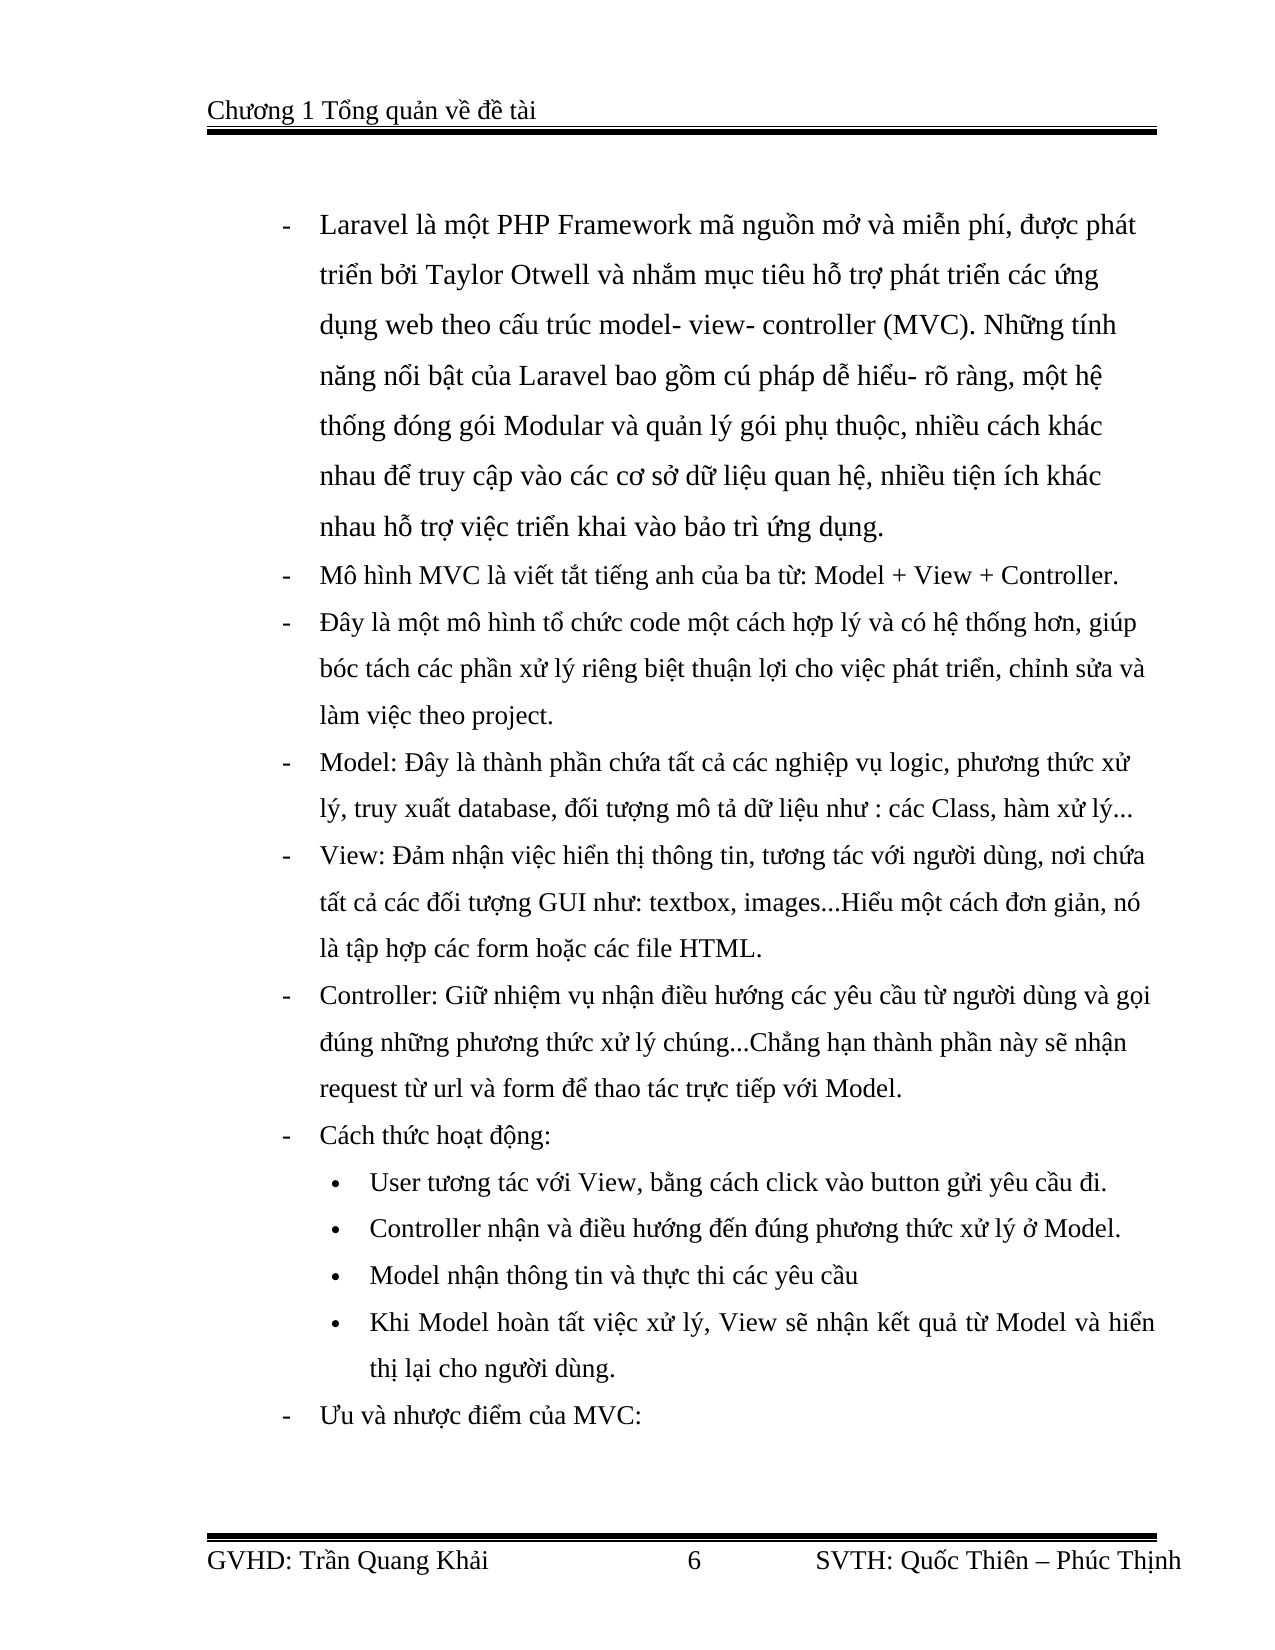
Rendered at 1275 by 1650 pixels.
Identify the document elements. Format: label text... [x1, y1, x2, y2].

list Model nhận thông tin và thực thi các yêu cầu [332, 1259, 1157, 1290]
list Khi Model hoàn tất việc xử lý, View sẽ nhận kết quả từ Model và hiển thị lại cho người dùng. [332, 1306, 1157, 1383]
list Cách thức hoạt động: [282, 1119, 1157, 1150]
list Ưu và nhược điểm của MVC: [282, 1399, 1157, 1430]
list User tương tác với View, bằng cách click vào button gửi yêu cầu đi. [332, 1166, 1157, 1197]
list Controller: Giữ nhiệm vụ nhận điều hướng các yêu cầu từ người dùng và gọi đúng những phương thức xử lý chúng...Chẳng hạn thành phần này sẽ nhận request từ url và form để thao tác trực tiếp với Model. [282, 979, 1157, 1103]
list Model: Đây là thành phần chứa tất cả các nghiệp vụ logic, phương thức xử lý, truy xuất database, đối tượng mô tả dữ liệu như : các Class, hàm xử lý... [282, 746, 1157, 823]
list Đây là một mô hình tổ chức code một cách hợp lý và có hệ thống hơn, giúp bóc tách các phần xử lý riêng biệt thuận lợi cho việc phát triển, chỉnh sửa và làm việc theo project. [282, 606, 1157, 730]
list Mô hình MVC là viết tắt tiếng anh của ba từ: Model + View + Controller. [282, 559, 1157, 590]
list Controller nhận và điều hướng đến đúng phương thức xử lý ở Model. [332, 1212, 1157, 1243]
list Laravel là một PHP Framework mã nguồn mở và miễn phí, được phát triển bởi Taylor Otwell và nhắm mục tiêu hỗ trợ phát triển các ứng dụng web theo cấu trúc model- view- controller (MVC). Những tính năng nổi bật của Laravel bao gồm cú pháp dễ hiểu- rõ ràng, một hệ thống đóng gói Modular và quản lý gói phụ thuộc, nhiều cách khác nhau để truy cập vào các cơ sở dữ liệu quan hệ, nhiều tiện ích khác nhau hỗ trợ việc triển khai vào bảo trì ứng dụng. [282, 207, 1157, 542]
list View: Đảm nhận việc hiển thị thông tin, tương tác với người dùng, nơi chứa tất cả các đối tượng GUI như: textbox, images...Hiểu một cách đơn giản, nó là tập hợp các form hoặc các file HTML. [282, 839, 1157, 963]
